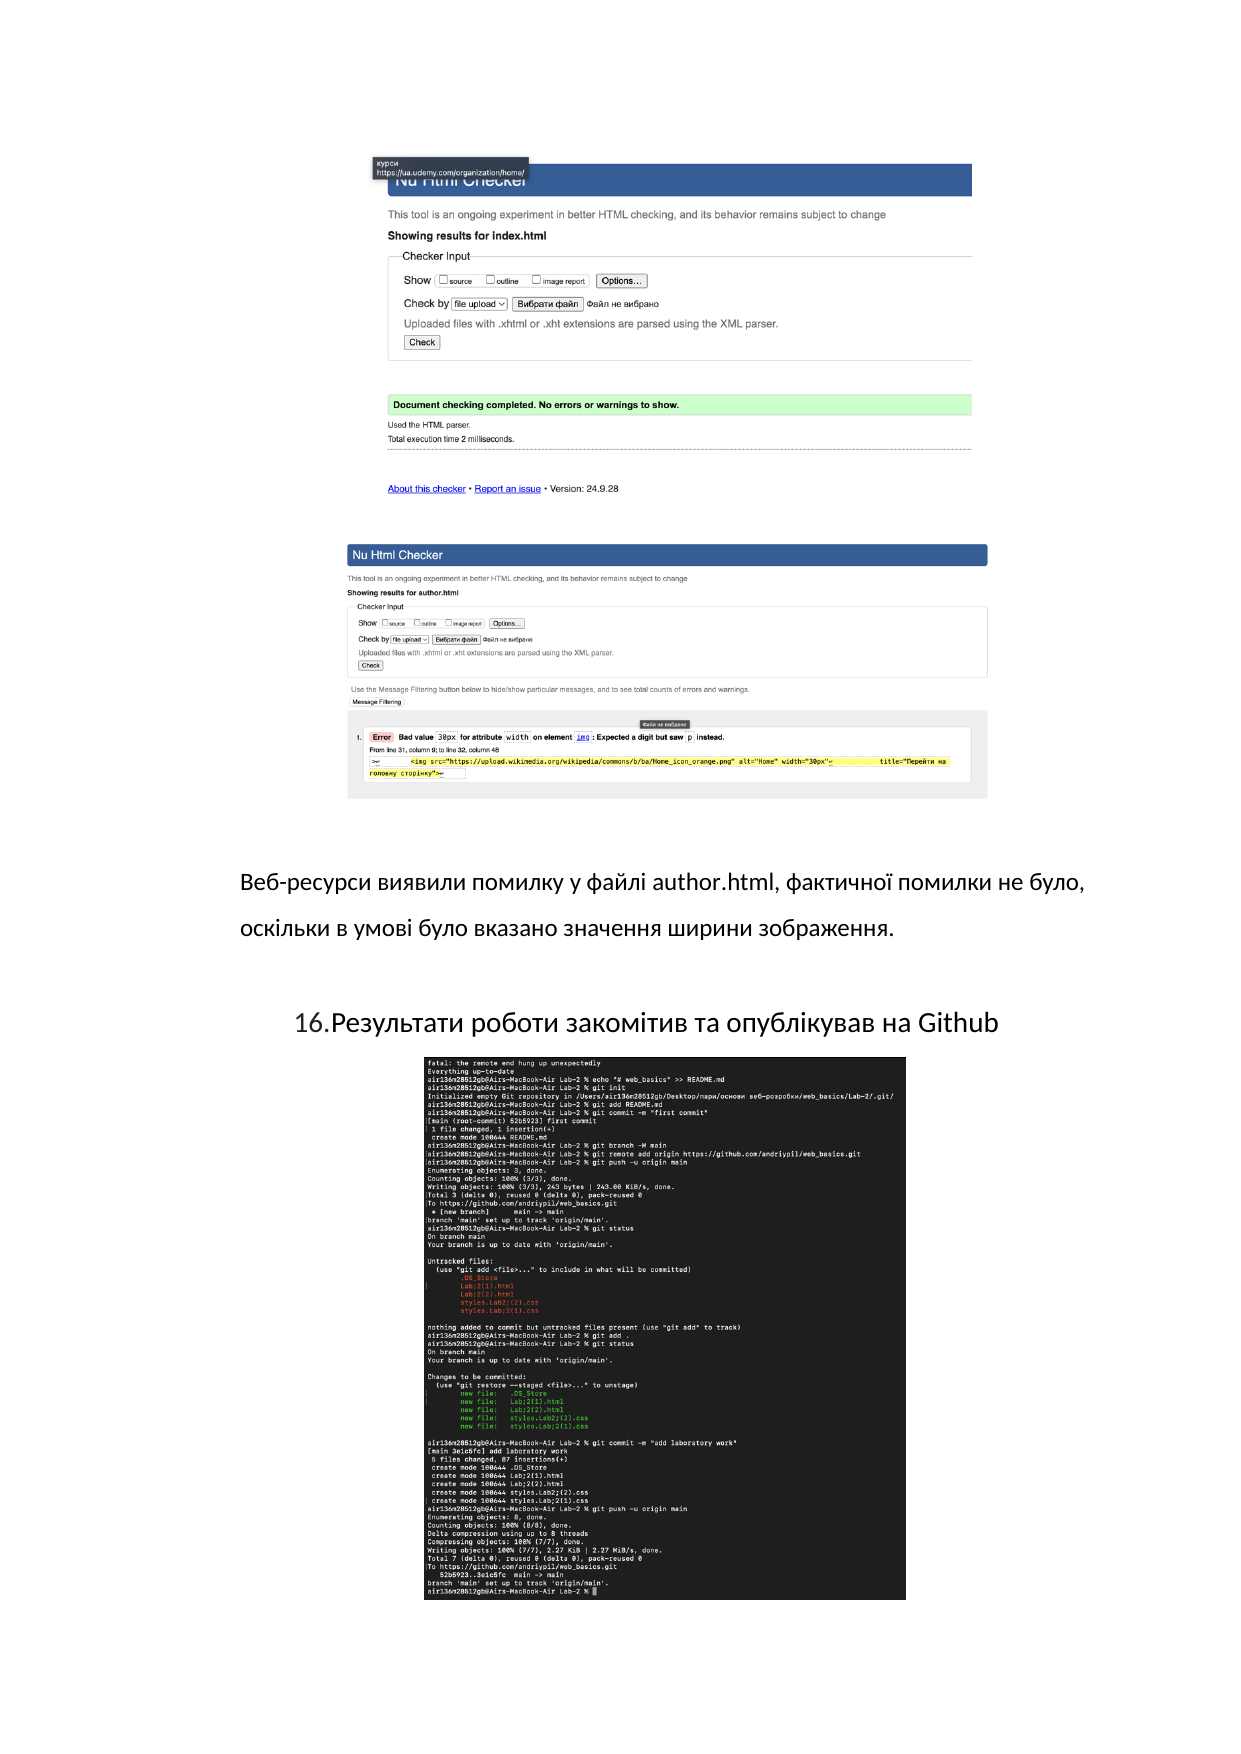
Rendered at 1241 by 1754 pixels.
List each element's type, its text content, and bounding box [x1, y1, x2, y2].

list Результати роботи закомітив та опублікував на Github [202, 1004, 1090, 1039]
picture [329, 536, 1001, 806]
picture [424, 1057, 906, 1600]
picture [358, 150, 972, 522]
list Веб-ресурси виявили помилку у файлі author.html, фактичної помилки не було, оскільки в умові було вказано значення ширини зображення. [240, 867, 1090, 943]
